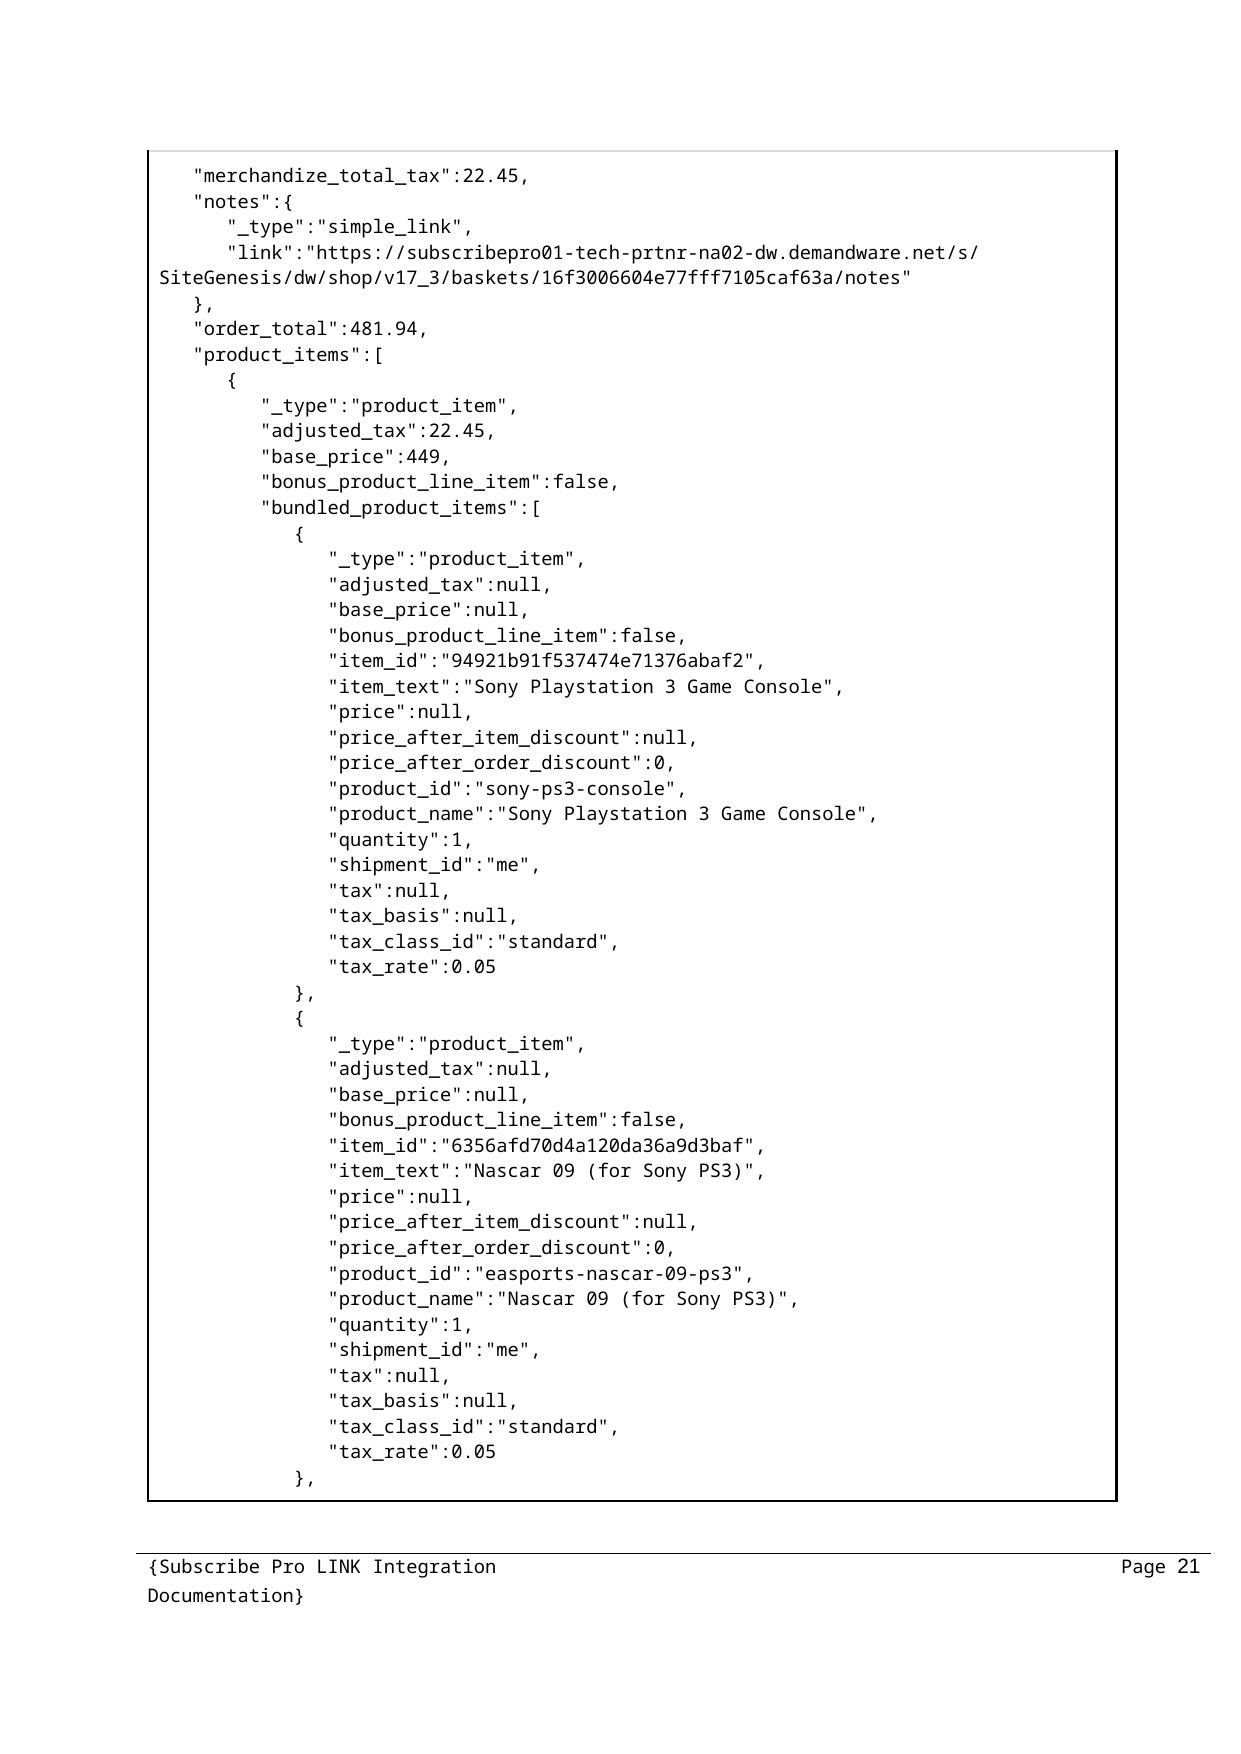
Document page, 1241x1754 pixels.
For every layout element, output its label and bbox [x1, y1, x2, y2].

table_cell [149, 152, 1115, 1500]
